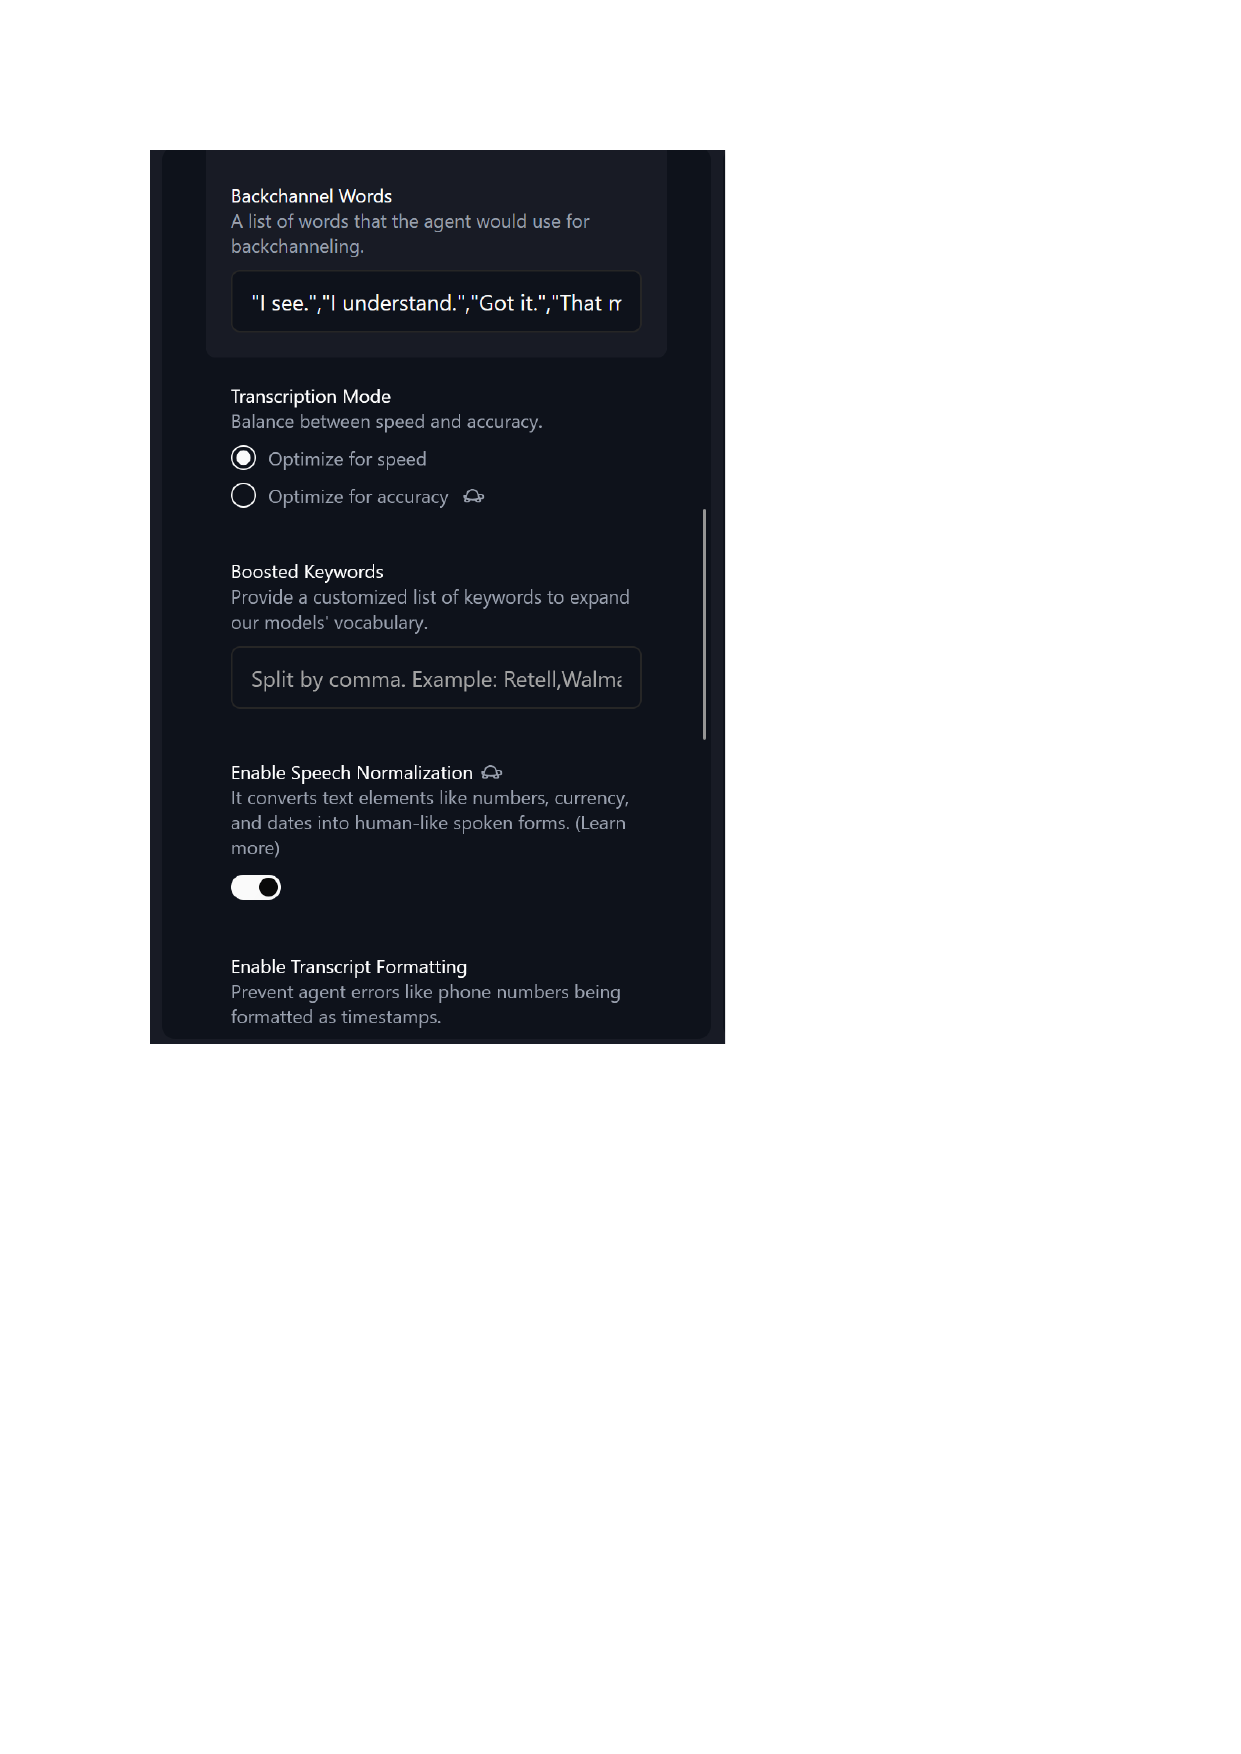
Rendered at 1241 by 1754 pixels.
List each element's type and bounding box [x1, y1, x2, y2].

picture [150, 150, 725, 1044]
